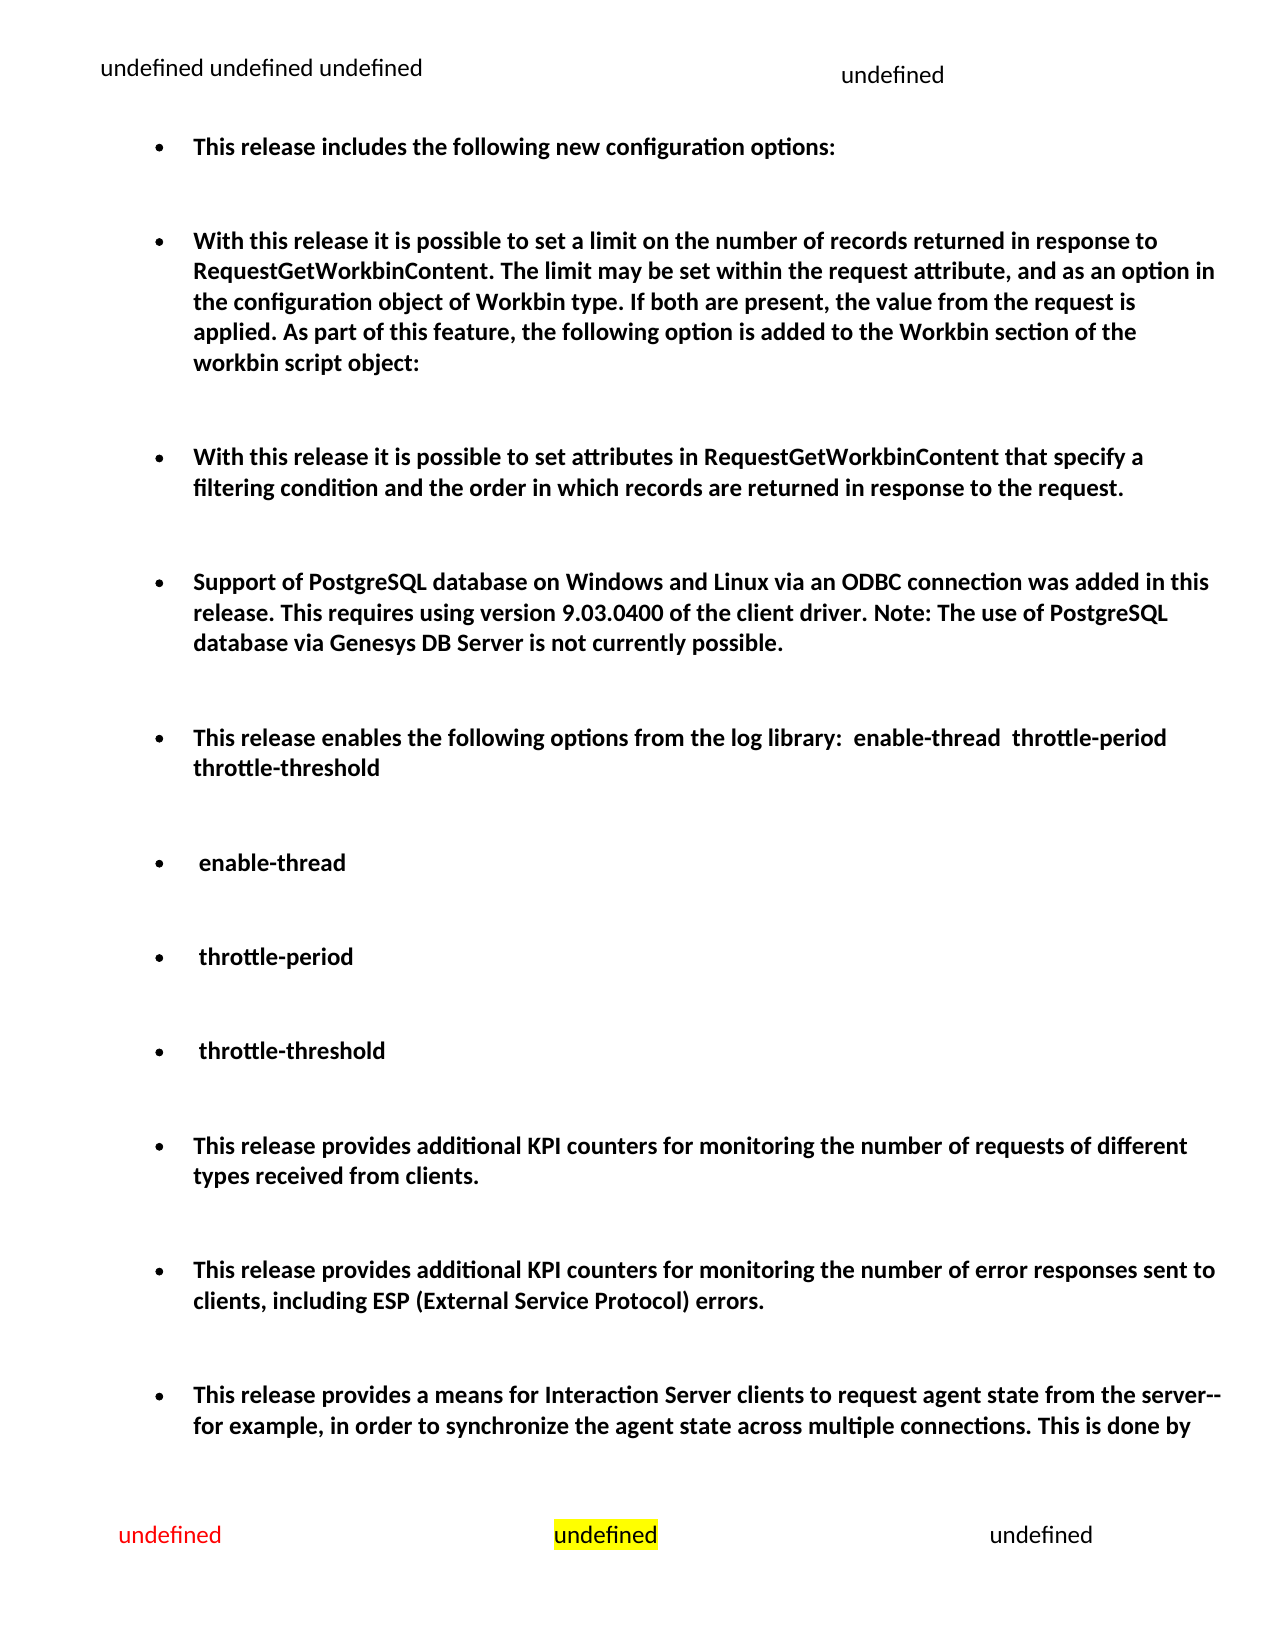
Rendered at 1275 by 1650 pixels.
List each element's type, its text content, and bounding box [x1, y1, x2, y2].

list This release enables the following options from the log library: enable-thread throttle-period throttle-threshold [156, 722, 1226, 783]
list enable-thread [156, 847, 1226, 877]
list This release provides additional KPI counters for monitoring the number of error responses sent to clients, including ESP (External Service Protocol) errors. [156, 1255, 1226, 1316]
list throttle-period [156, 941, 1226, 972]
list This release includes the following new configuration options: [156, 131, 1226, 161]
list Support of PostgreSQL database on Windows and Linux via an ODBC connection was added in this release. This requires using version 9.03.0400 of the client driver. Note: The use of PostgreSQL database via Genesys DB Server is not currently possible. [156, 566, 1226, 658]
list This release provides additional KPI counters for monitoring the number of requests of different types received from clients. [156, 1130, 1226, 1191]
list With this release it is possible to set attributes in RequestGetWorkbinContent that specify a filtering condition and the order in which records are returned in response to the request. [156, 441, 1226, 502]
list With this release it is possible to set a limit on the number of records returned in response to RequestGetWorkbinContent. The limit may be set within the request attribute, and as an option in the configuration object of Workbin type. If both are present, the value from the request is applied. As part of this feature, the following option is added to the Workbin section of the workbin script object: [156, 225, 1226, 378]
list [156, 1379, 1226, 1441]
list throttle-threshold [156, 1035, 1226, 1066]
